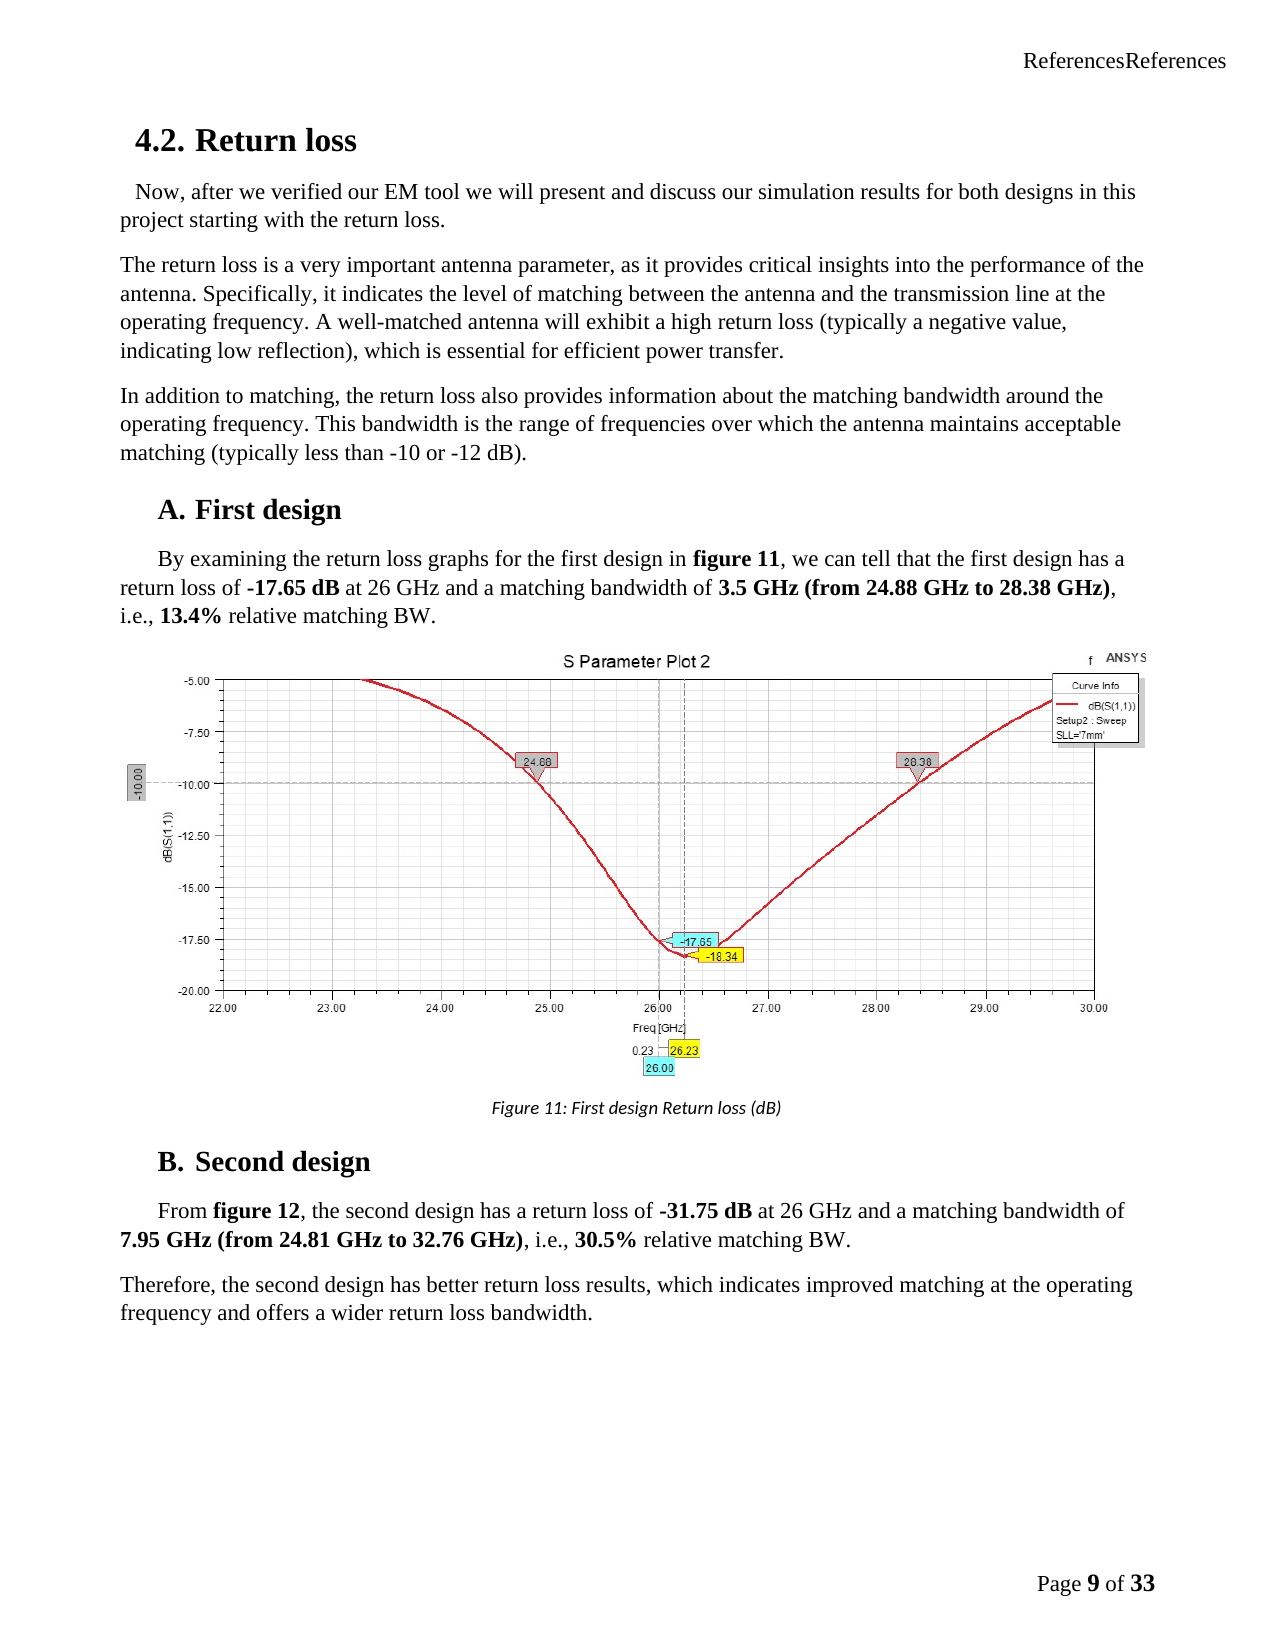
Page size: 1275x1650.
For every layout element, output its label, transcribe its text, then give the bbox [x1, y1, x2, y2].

picture [120, 647, 1155, 1078]
subtitle First design [157, 492, 1155, 526]
text From figure 12, the second design has a return loss of -31.75 dB at 26 GHz and a matching bandwidth of 7.95 GHz (from 24.81 GHz to 32.76 GHz), i.e., 30.5% relative matching BW. [120, 1197, 1155, 1252]
text In addition to matching, the return loss also provides information about the matching bandwidth around the operating frequency. This bandwidth is the range of frequencies over which the antenna maintains acceptable matching (typically less than -10 or -12 dB). [120, 382, 1155, 465]
text By examining the return loss graphs for the first design in figure 11, we can tell that the first design has a return loss of -17.65 dB at 26 GHz and a matching bandwidth of 3.5 GHz (from 24.88 GHz to 28.38 GHz), i.e., 13.4% relative matching BW. [120, 545, 1155, 628]
subtitle Second design [157, 1144, 1155, 1178]
text Now, after we verified our EM tool we will present and discuss our simulation results for both designs in this project starting with the return loss. [120, 178, 1155, 233]
text Therefore, the second design has better return loss results, which indicates improved matching at the operating frequency and offers a wider return loss bandwidth. [120, 1271, 1155, 1326]
text The return loss is a very important antenna parameter, as it provides critical insights into the performance of the antenna. Specifically, it indicates the level of matching between the antenna and the transmission line at the operating frequency. A well-matched antenna will exhibit a high return loss (typically a negative value, indicating low reflection), which is essential for efficient power transfer. [120, 252, 1155, 363]
text Figure 11: First design Return loss (dB) [120, 1097, 1155, 1119]
subtitle Return loss [135, 120, 1155, 158]
